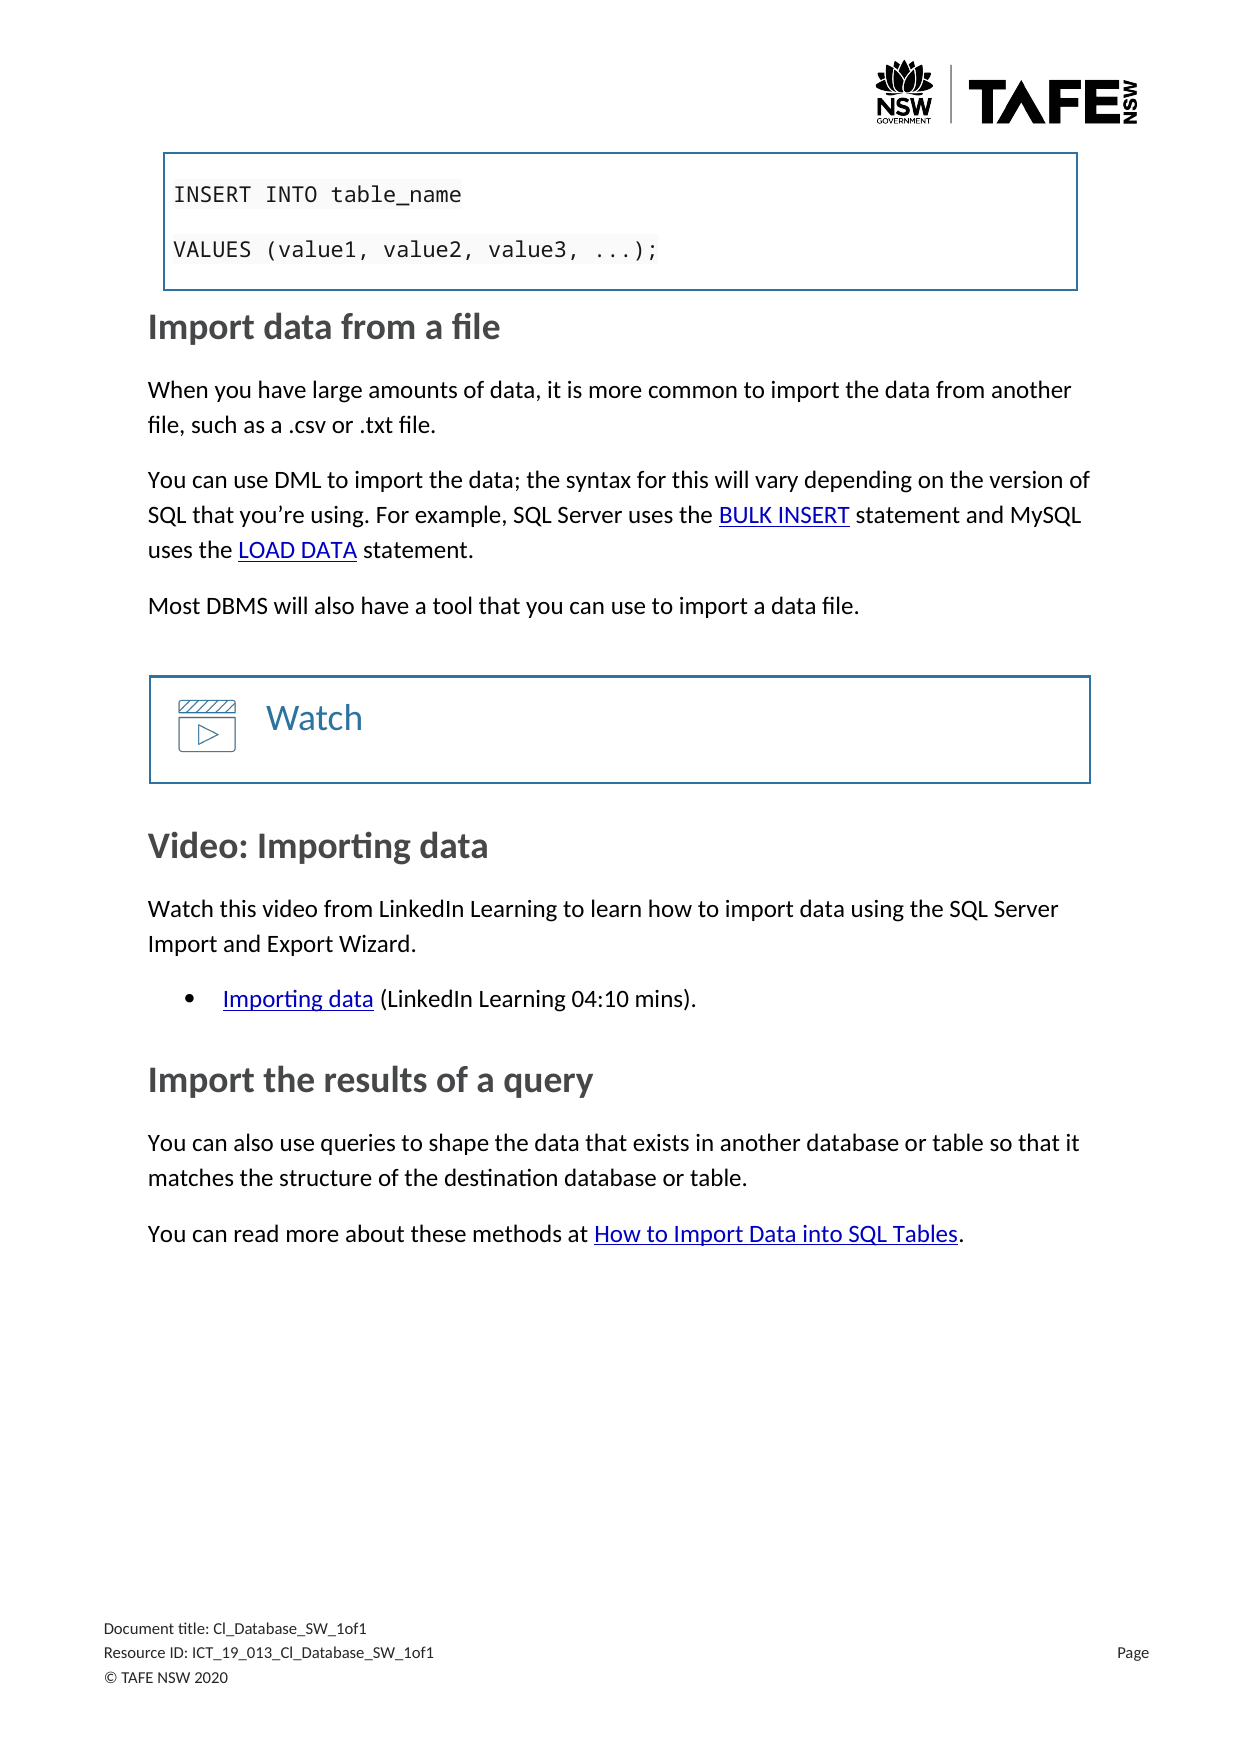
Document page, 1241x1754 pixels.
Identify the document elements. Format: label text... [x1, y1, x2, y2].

picture [875, 59, 1137, 125]
text You can also use queries to shape the data that exists in another database or table so that it matches the structure of the destination database or table. [148, 1127, 1092, 1192]
text When you have large amounts of data, it is more common to import the data from another file, such as a .csv or .txt file. [148, 374, 1092, 439]
subtitle Import data from a file [148, 152, 1092, 349]
picture [177, 697, 237, 757]
text You can use DML to import the data; the syntax for this will vary depending on the version of SQL that you’re using. For example, SQL Server uses the BULK INSERT statement and MySQL uses the LOAD DATA statement. [148, 464, 1092, 565]
text Most DBMS will also have a tool that you can use to import a data file. [148, 590, 1092, 621]
subtitle Video: Importing data [148, 822, 1092, 868]
text INSERT INTO table_name [165, 167, 1076, 209]
text VALUES (value1, value2, value3, ...); [165, 222, 1076, 277]
subtitle Import the results of a query [148, 1056, 1092, 1102]
text You can read more about these methods at How to Import Data into SQL Tables. [148, 1218, 1092, 1248]
subtitle Watch [151, 678, 1089, 782]
list Importing data (LinkedIn Learning 04:10 mins). [185, 983, 1092, 1014]
text Watch this video from LinkedIn Learning to learn how to import data using the SQL Server Import and Export Wizard. [148, 893, 1092, 958]
